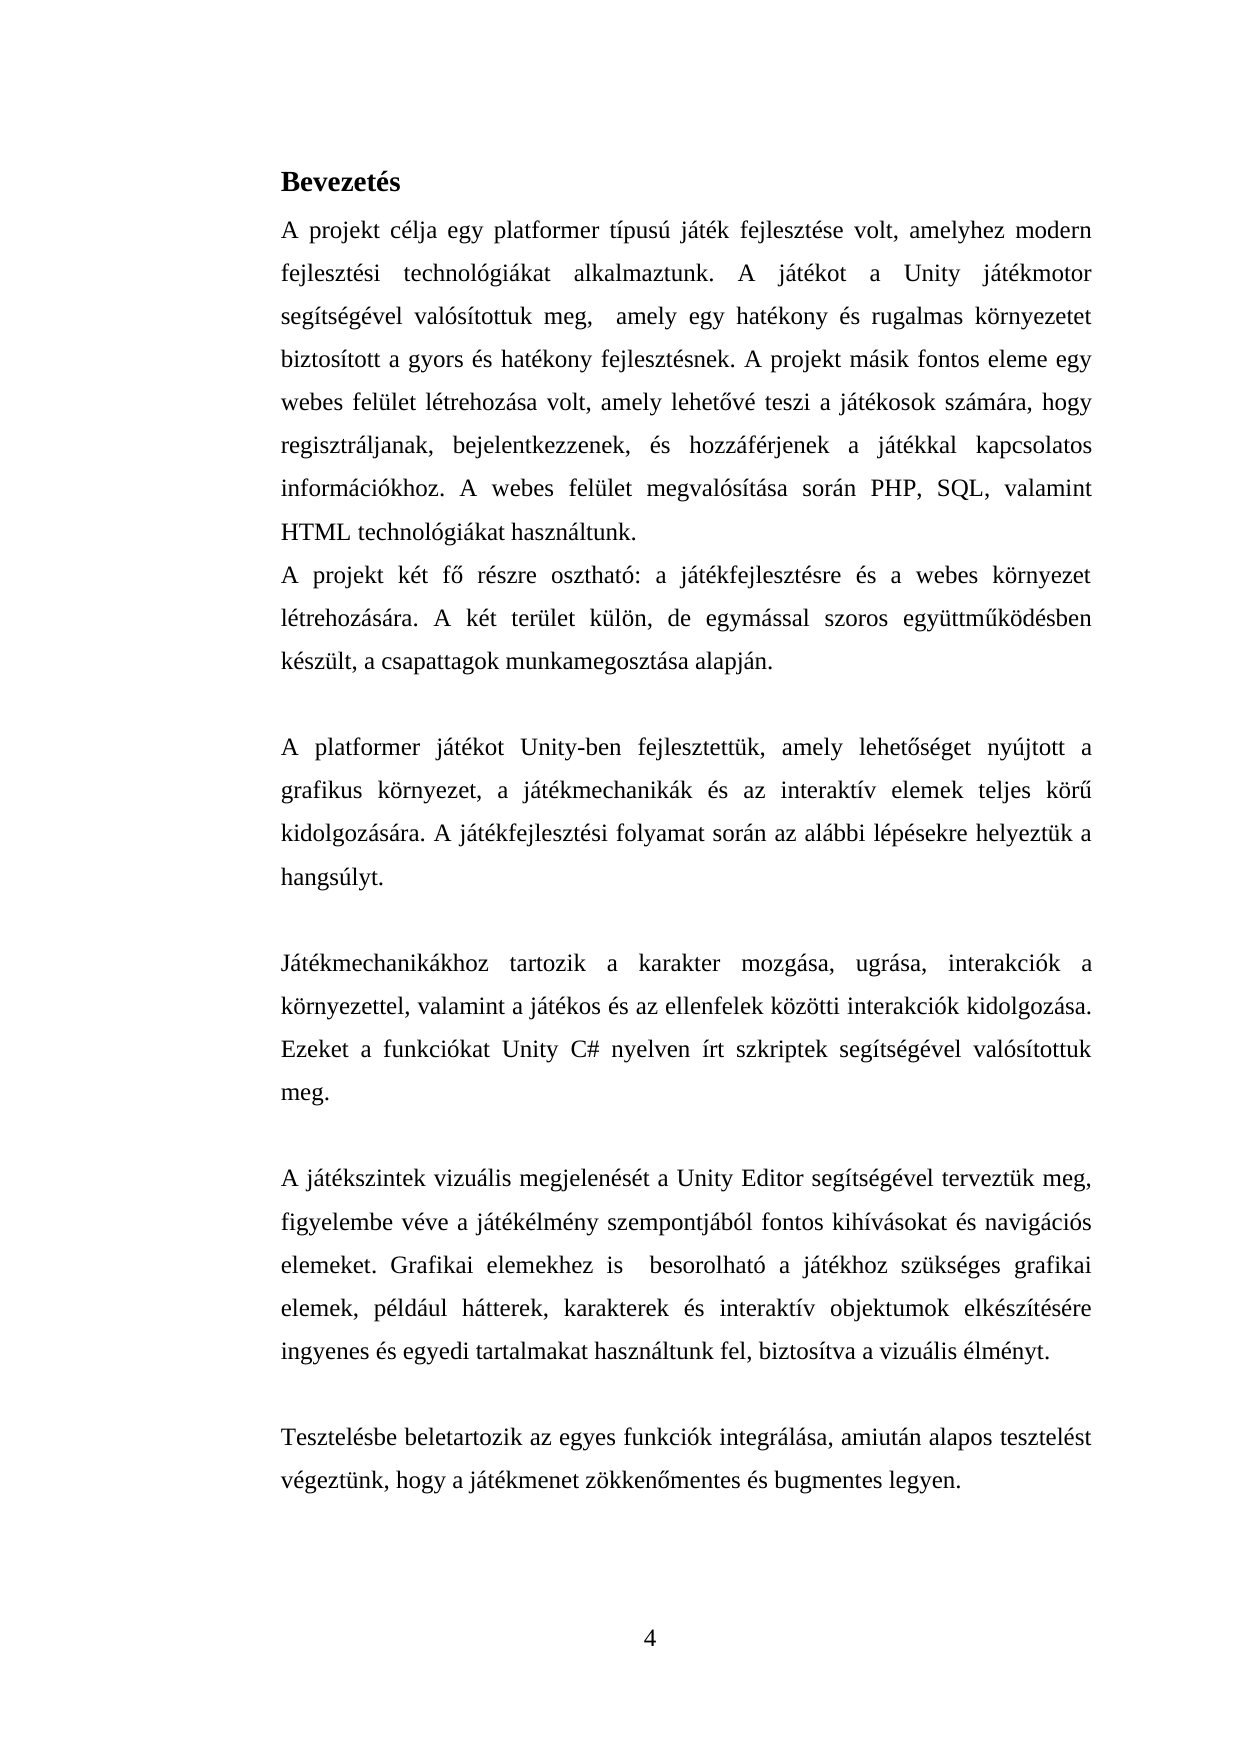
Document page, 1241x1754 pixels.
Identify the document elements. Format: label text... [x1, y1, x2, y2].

text Játékmechanikákhoz tartozik a karakter mozgása, ugrása, interakciók a környezettel, valamint a játékos és az ellenfelek közötti interakciók kidolgozása. Ezeket a funkciókat Unity C# nyelven írt szkriptek segítségével valósítottuk meg. [281, 948, 1092, 1106]
subtitle Bevezetés [207, 164, 1092, 198]
text A projekt célja egy platformer típusú játék fejlesztése volt, amelyhez modern fejlesztési technológiákat alkalmaztunk. A játékot a Unity játékmotor segítségével valósítottuk meg, amely egy hatékony és rugalmas környezetet biztosított a gyors és hatékony fejlesztésnek. A projekt másik fontos eleme egy webes felület létrehozása volt, amely lehetővé teszi a játékosok számára, hogy regisztráljanak, bejelentkezzenek, és hozzáférjenek a játékkal kapcsolatos információkhoz. A webes felület megvalósítása során PHP, SQL, valamint HTML technológiákat használtunk. [281, 215, 1092, 545]
text A platformer játékot Unity-ben fejlesztettük, amely lehetőséget nyújtott a grafikus környezet, a játékmechanikák és az interaktív elemek teljes körű kidolgozására. A játékfejlesztési folyamat során az alábbi lépésekre helyeztük a hangsúlyt. [281, 732, 1092, 890]
text A projekt két fő részre osztható: a játékfejlesztésre és a webes környezet létrehozására. A két terület külön, de egymással szoros együttműködésben készült, a csapattagok munkamegosztása alapján. [281, 560, 1092, 675]
text A játékszintek vizuális megjelenését a Unity Editor segítségével terveztük meg, figyelembe véve a játékélmény szempontjából fontos kihívásokat és navigációs elemeket. Grafikai elemekhez is besorolható a játékhoz szükséges grafikai elemek, például hátterek, karakterek és interaktív objektumok elkészítésére ingyenes és egyedi tartalmakat használtunk fel, biztosítva a vizuális élményt. [281, 1163, 1092, 1365]
text Tesztelésbe beletartozik az egyes funkciók integrálása, amiután alapos tesztelést végeztünk, hogy a játékmenet zökkenőmentes és bugmentes legyen. [281, 1422, 1092, 1494]
